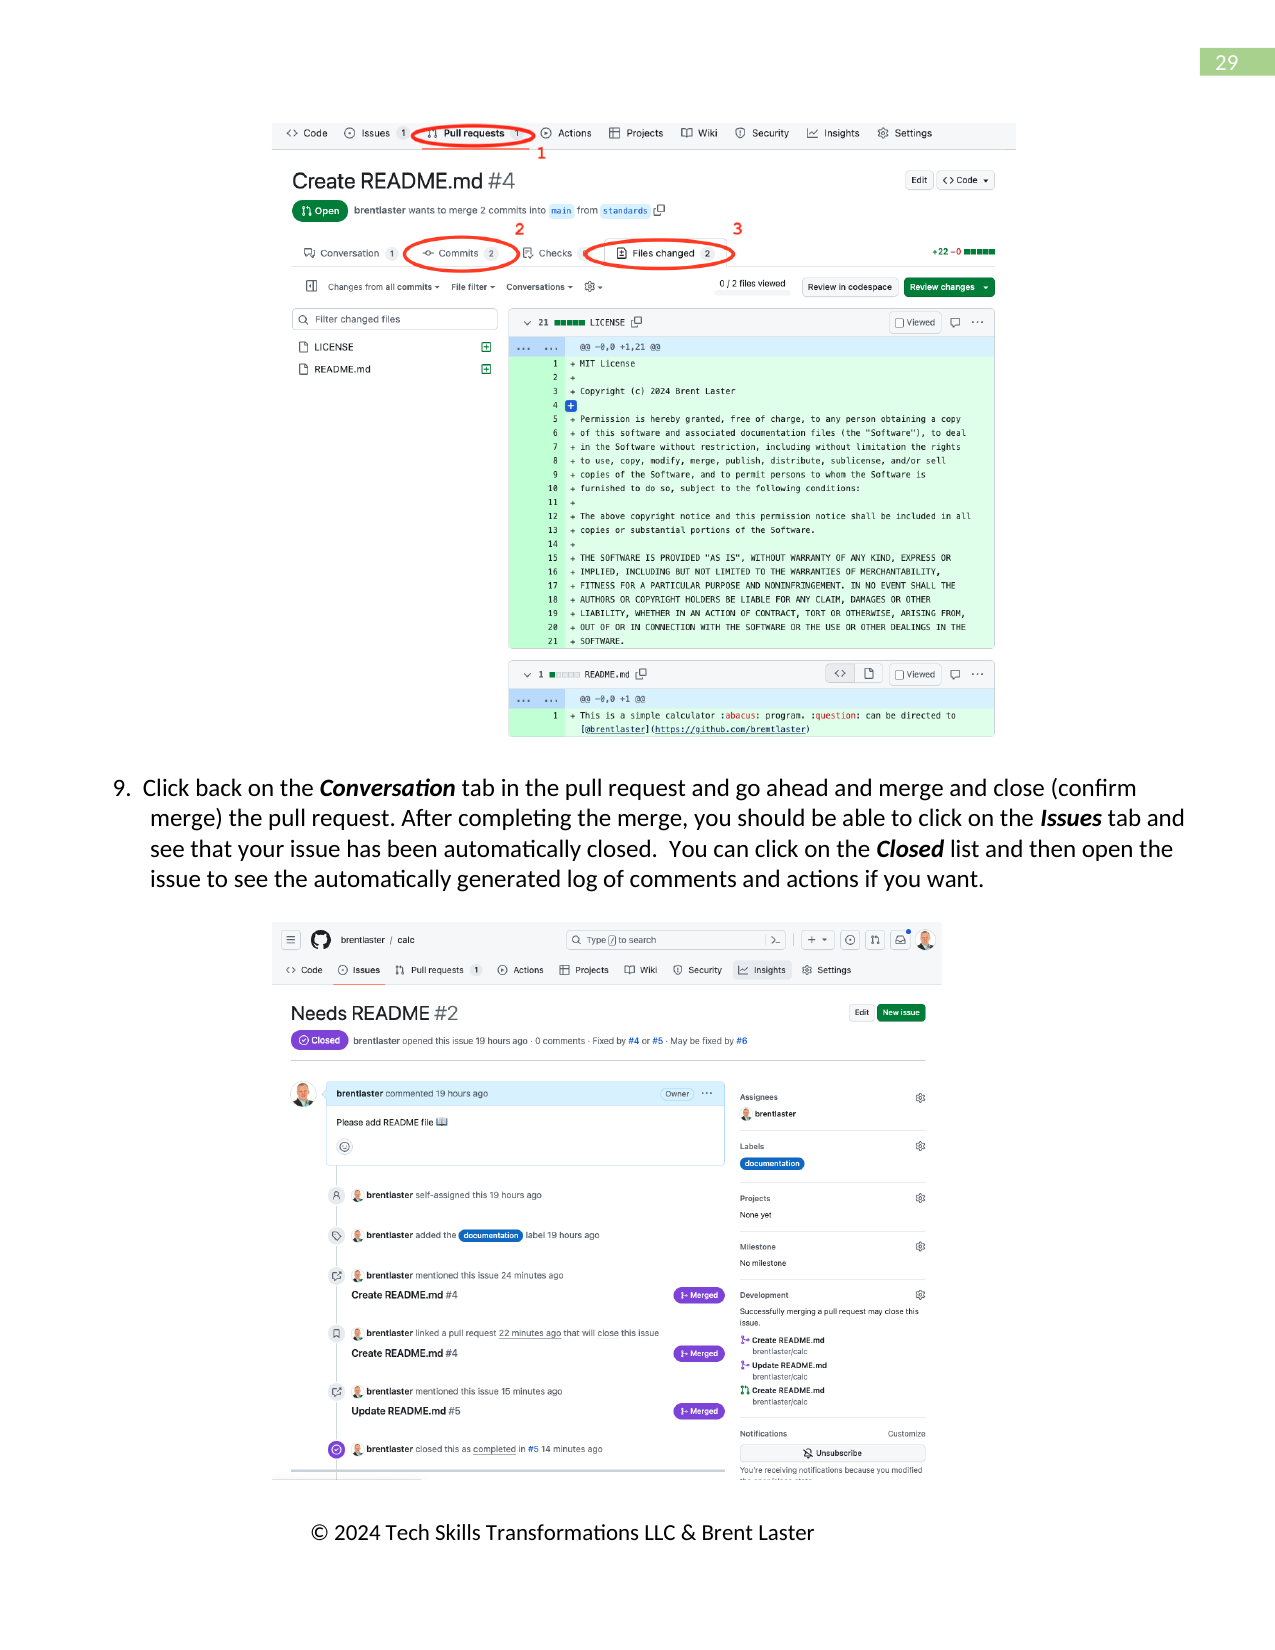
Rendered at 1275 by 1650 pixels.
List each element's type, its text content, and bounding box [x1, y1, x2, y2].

picture [271, 922, 942, 1480]
text 9. Click back on the Conversation tab in the pull request and go ahead and merge and close (confirm merge) the pull request. After completing the merge, you should be able to click on the Issues tab and see that your issue has been automatically closed. You can click on the Closed list and then open the issue to see the automatically generated log of comments and actions if you want. [112, 772, 1200, 894]
picture [271, 123, 1016, 743]
